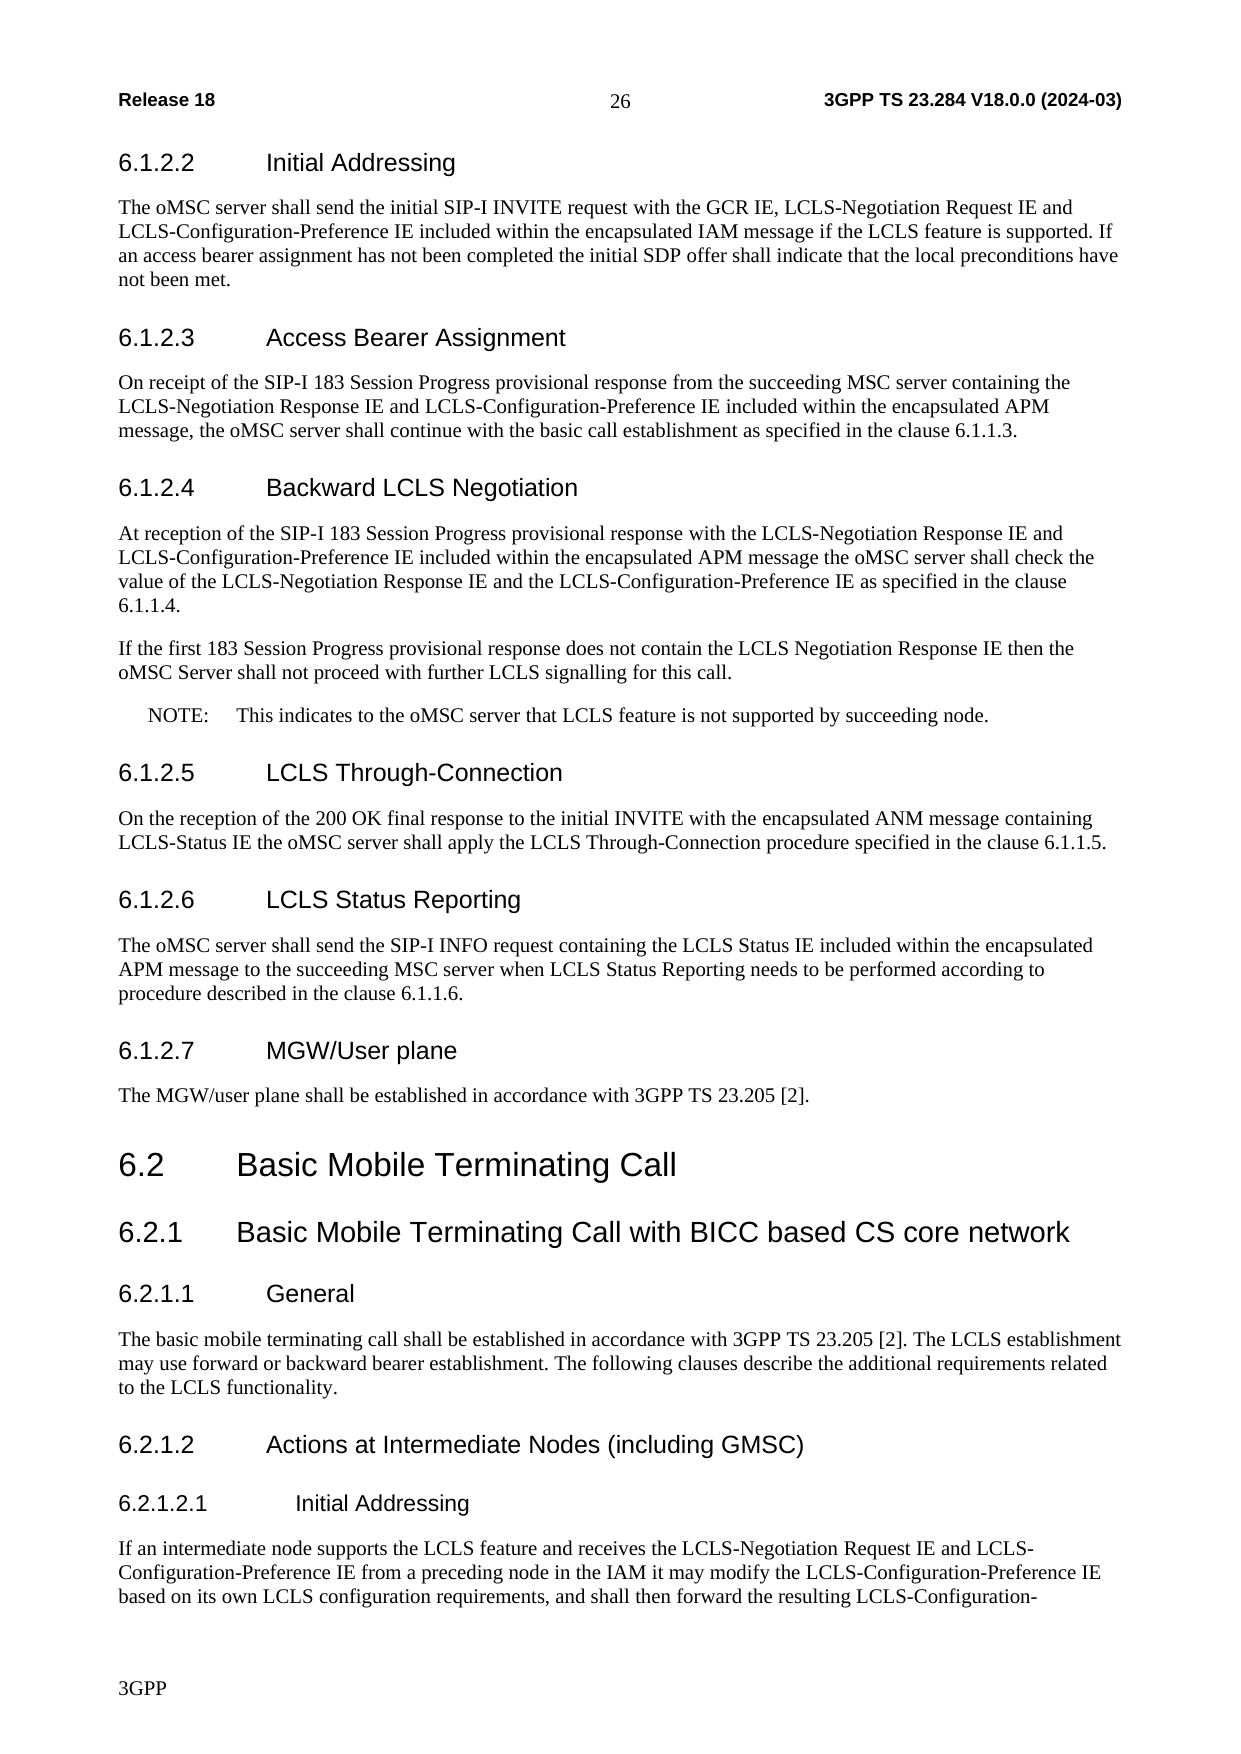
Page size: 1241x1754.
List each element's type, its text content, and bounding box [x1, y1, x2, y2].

text The oMSC server shall send the SIP-I INFO request containing the LCLS Status IE included within the encapsulated APM message to the succeeding MSC server when LCLS Status Reporting needs to be performed according to procedure described in the clause 6.1.1.6. [118, 932, 1122, 1005]
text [118, 1536, 1122, 1608]
text At reception of the SIP-I 183 Session Progress provisional response with the LCLS-Negotiation Response IE and LCLS-Configuration-Preference IE included within the encapsulated APM message the oMSC server shall check the value of the LCLS-Negotiation Response IE and the LCLS-Configuration-Preference IE as specified in the clause 6.1.1.4. [118, 521, 1122, 617]
subtitle 6.1.2.2 Initial Addressing [118, 147, 1122, 176]
text NOTE: This indicates to the oMSC server that LCLS feature is not supported by succeeding node. [148, 703, 1122, 727]
subtitle 6.2.1 Basic Mobile Terminating Call with BICC based CS core network [118, 1215, 1122, 1248]
text On receipt of the SIP-I 183 Session Progress provisional response from the succeeding MSC server containing the LCLS-Negotiation Response IE and LCLS-Configuration-Preference IE included within the encapsulated APM message, the oMSC server shall continue with the basic call establishment as specified in the clause 6.1.1.3. [118, 370, 1122, 442]
text On the reception of the 200 OK final response to the initial INVITE with the encapsulated ANM message containing LCLS-Status IE the oMSC server shall apply the LCLS Through-Connection procedure specified in the clause 6.1.1.5. [118, 806, 1122, 854]
subtitle 6.1.2.5 LCLS Through-Connection [118, 758, 1122, 787]
subtitle 6.2.1.2.1 Initial Addressing [118, 1490, 1122, 1517]
text The basic mobile terminating call shall be established in accordance with 3GPP TS 23.205 [2]. The LCLS establishment may use forward or backward bearer establishment. The following clauses describe the additional requirements related to the LCLS functionality. [118, 1327, 1122, 1399]
subtitle 6.1.2.6 LCLS Status Reporting [118, 885, 1122, 914]
text The MGW/user plane shall be established in accordance with 3GPP TS 23.205 [2]. [118, 1083, 1122, 1107]
subtitle 6.1.2.3 Access Bearer Assignment [118, 322, 1122, 351]
text If the first 183 Session Progress provisional response does not contain the LCLS Negotiation Response IE then the oMSC Server shall not proceed with further LCLS signalling for this call. [118, 636, 1122, 684]
subtitle 6.1.2.7 MGW/User plane [118, 1036, 1122, 1065]
subtitle 6.2.1.1 General [118, 1279, 1122, 1308]
text The oMSC server shall send the initial SIP-I INVITE request with the GCR IE, LCLS-Negotiation Request IE and LCLS-Configuration-Preference IE included within the encapsulated IAM message if the LCLS feature is supported. If an access bearer assignment has not been completed the initial SDP offer shall indicate that the local preconditions have not been met. [118, 195, 1122, 291]
subtitle 6.2 Basic Mobile Terminating Call [118, 1145, 1122, 1183]
subtitle 6.1.2.4 Backward LCLS Negotiation [118, 473, 1122, 502]
subtitle 6.2.1.2 Actions at Intermediate Nodes (including GMSC) [118, 1430, 1122, 1459]
